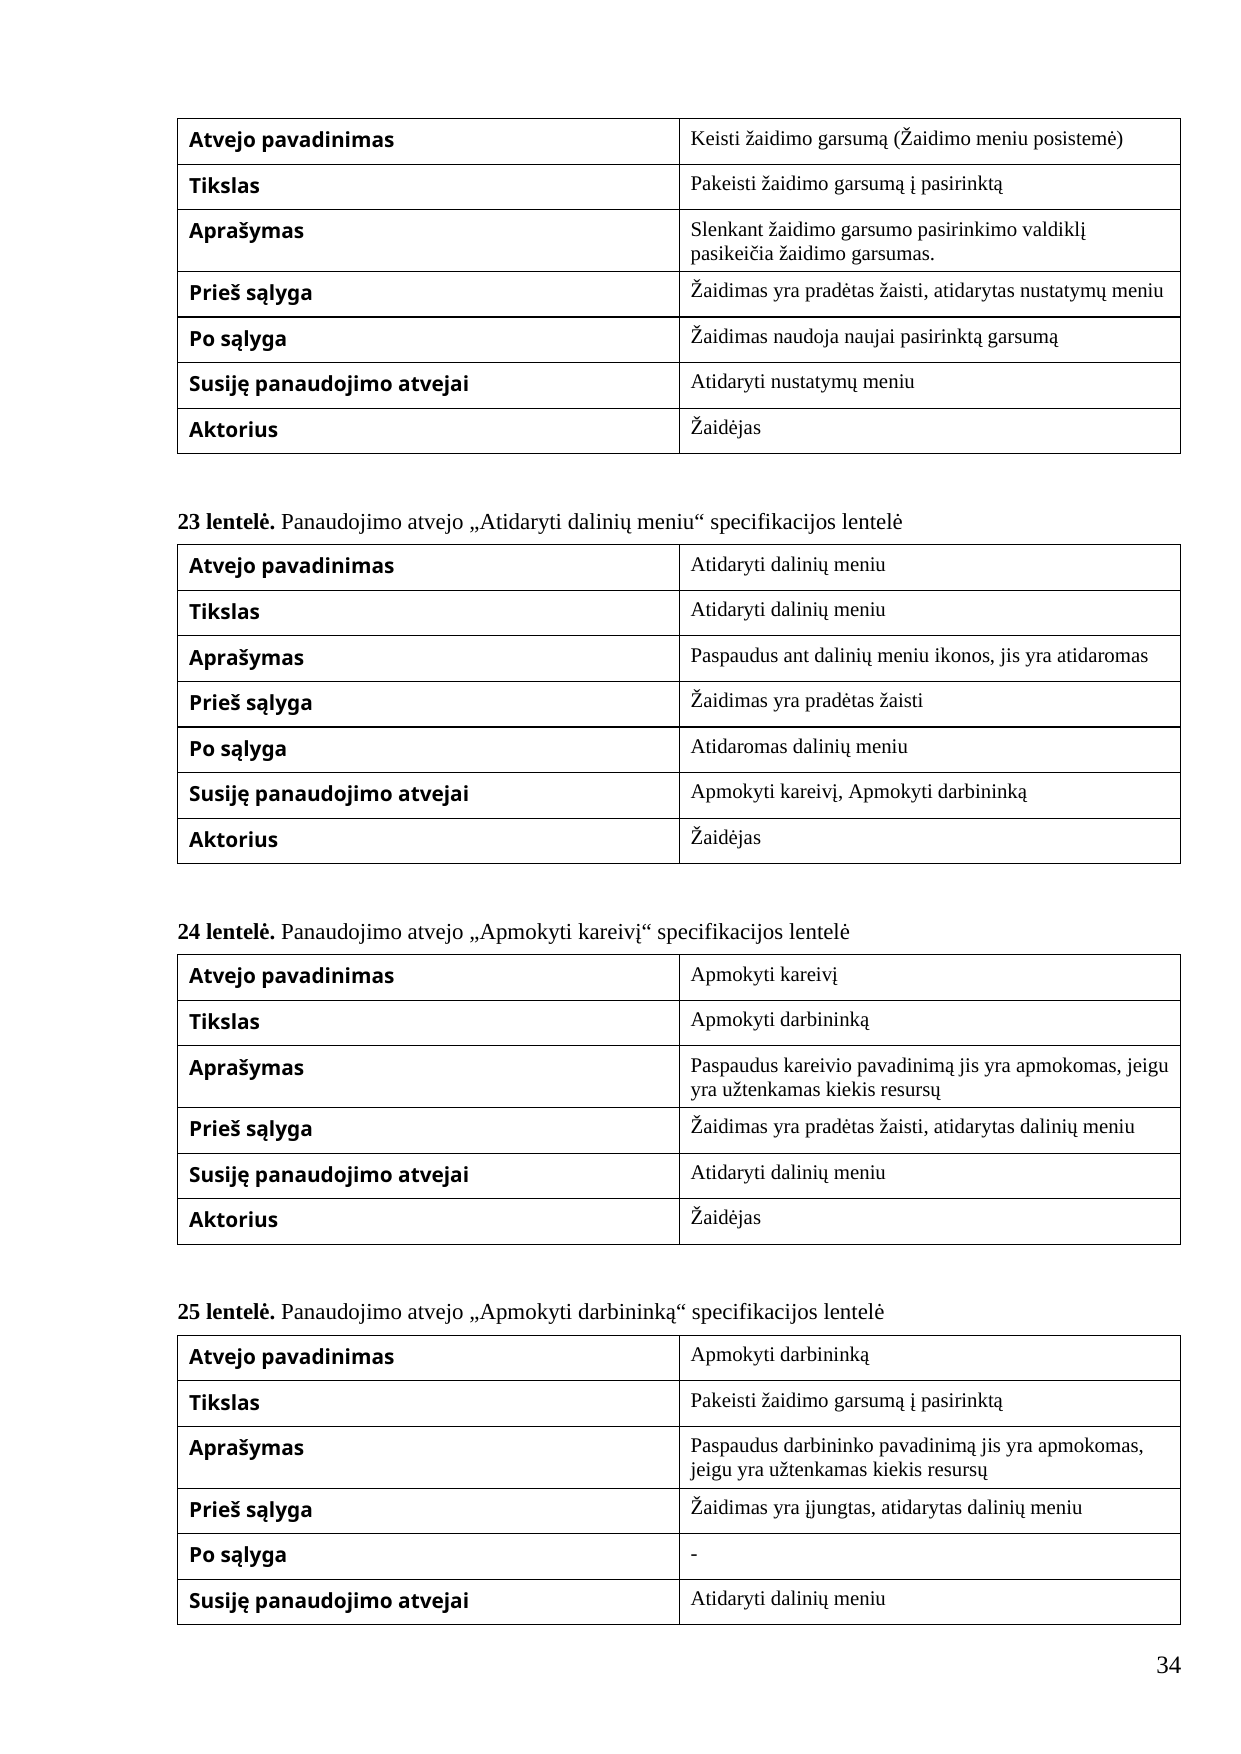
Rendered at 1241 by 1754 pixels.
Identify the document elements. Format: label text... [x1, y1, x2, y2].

table_header Atvejo pavadinimas [178, 955, 679, 1000]
table_cell Atidaryti nustatymų meniu [680, 363, 1180, 407]
table_cell Tikslas [178, 1381, 679, 1426]
table_cell Susiję panaudojimo atvejai [178, 773, 679, 817]
table_cell Žaidimas naudoja naujai pasirinktą garsumą [680, 318, 1180, 362]
table_cell Susiję panaudojimo atvejai [178, 1580, 679, 1624]
table_cell Atidaryti dalinių meniu [680, 1154, 1180, 1198]
table_cell Žaidimas yra pradėtas žaisti [680, 682, 1180, 726]
table_header Atvejo pavadinimas [178, 1336, 679, 1380]
table_cell Pakeisti žaidimo garsumą į pasirinktą [680, 165, 1180, 209]
table_cell Apmokyti darbininką [680, 1001, 1180, 1045]
table_cell Po sąlyga [178, 728, 679, 772]
table_header Atvejo pavadinimas [178, 119, 679, 164]
table_cell Prieš sąlyga [178, 1489, 679, 1533]
table_cell Tikslas [178, 165, 679, 209]
table_cell Atidaryti dalinių meniu [680, 591, 1180, 635]
table_cell Slenkant žaidimo garsumo pasirinkimo valdiklį pasikeičia žaidimo garsumas. [680, 210, 1180, 271]
table_cell Žaidėjas [680, 819, 1180, 863]
table_cell Žaidimas yra pradėtas žaisti, atidarytas dalinių meniu [680, 1108, 1180, 1152]
table_cell Atidaromas dalinių meniu [680, 728, 1180, 772]
table_cell Aprašymas [178, 210, 679, 271]
table_header Keisti žaidimo garsumą (Žaidimo meniu posistemė) [680, 119, 1180, 164]
table_cell Žaidėjas [680, 1199, 1180, 1243]
table_cell Aktorius [178, 819, 679, 863]
table_cell Prieš sąlyga [178, 1108, 679, 1152]
table_cell Apmokyti kareivį, Apmokyti darbininką [680, 773, 1180, 817]
table_cell Žaidėjas [680, 409, 1180, 453]
table_cell Susiję panaudojimo atvejai [178, 363, 679, 407]
table_header Atvejo pavadinimas [178, 545, 679, 590]
table_cell Aktorius [178, 1199, 679, 1243]
table_cell Paspaudus kareivio pavadinimą jis yra apmokomas, jeigu yra užtenkamas kiekis resursų [680, 1046, 1180, 1107]
table_cell Tikslas [178, 591, 679, 635]
table_header Apmokyti kareivį [680, 955, 1180, 1000]
table_cell Prieš sąlyga [178, 682, 679, 726]
table_cell Paspaudus ant dalinių meniu ikonos, jis yra atidaromas [680, 636, 1180, 681]
table_cell Po sąlyga [178, 1534, 679, 1579]
table_cell Atidaryti dalinių meniu [680, 1580, 1180, 1624]
table_cell Prieš sąlyga [178, 272, 679, 316]
table_cell Žaidimas yra įjungtas, atidarytas dalinių meniu [680, 1489, 1180, 1533]
table_cell - [680, 1534, 1180, 1579]
table_cell Aprašymas [178, 636, 679, 681]
table_cell Tikslas [178, 1001, 679, 1045]
table_cell Susiję panaudojimo atvejai [178, 1154, 679, 1198]
table_cell Paspaudus darbininko pavadinimą jis yra apmokomas, jeigu yra užtenkamas kiekis resursų [680, 1427, 1180, 1488]
table_header Apmokyti darbininką [680, 1336, 1180, 1380]
table_cell Aprašymas [178, 1427, 679, 1488]
table_cell Aktorius [178, 409, 679, 453]
table_header Atidaryti dalinių meniu [680, 545, 1180, 590]
table_cell Po sąlyga [178, 318, 679, 362]
table_cell Žaidimas yra pradėtas žaisti, atidarytas nustatymų meniu [680, 272, 1180, 316]
table_cell Aprašymas [178, 1046, 679, 1107]
table_cell Pakeisti žaidimo garsumą į pasirinktą [680, 1381, 1180, 1426]
